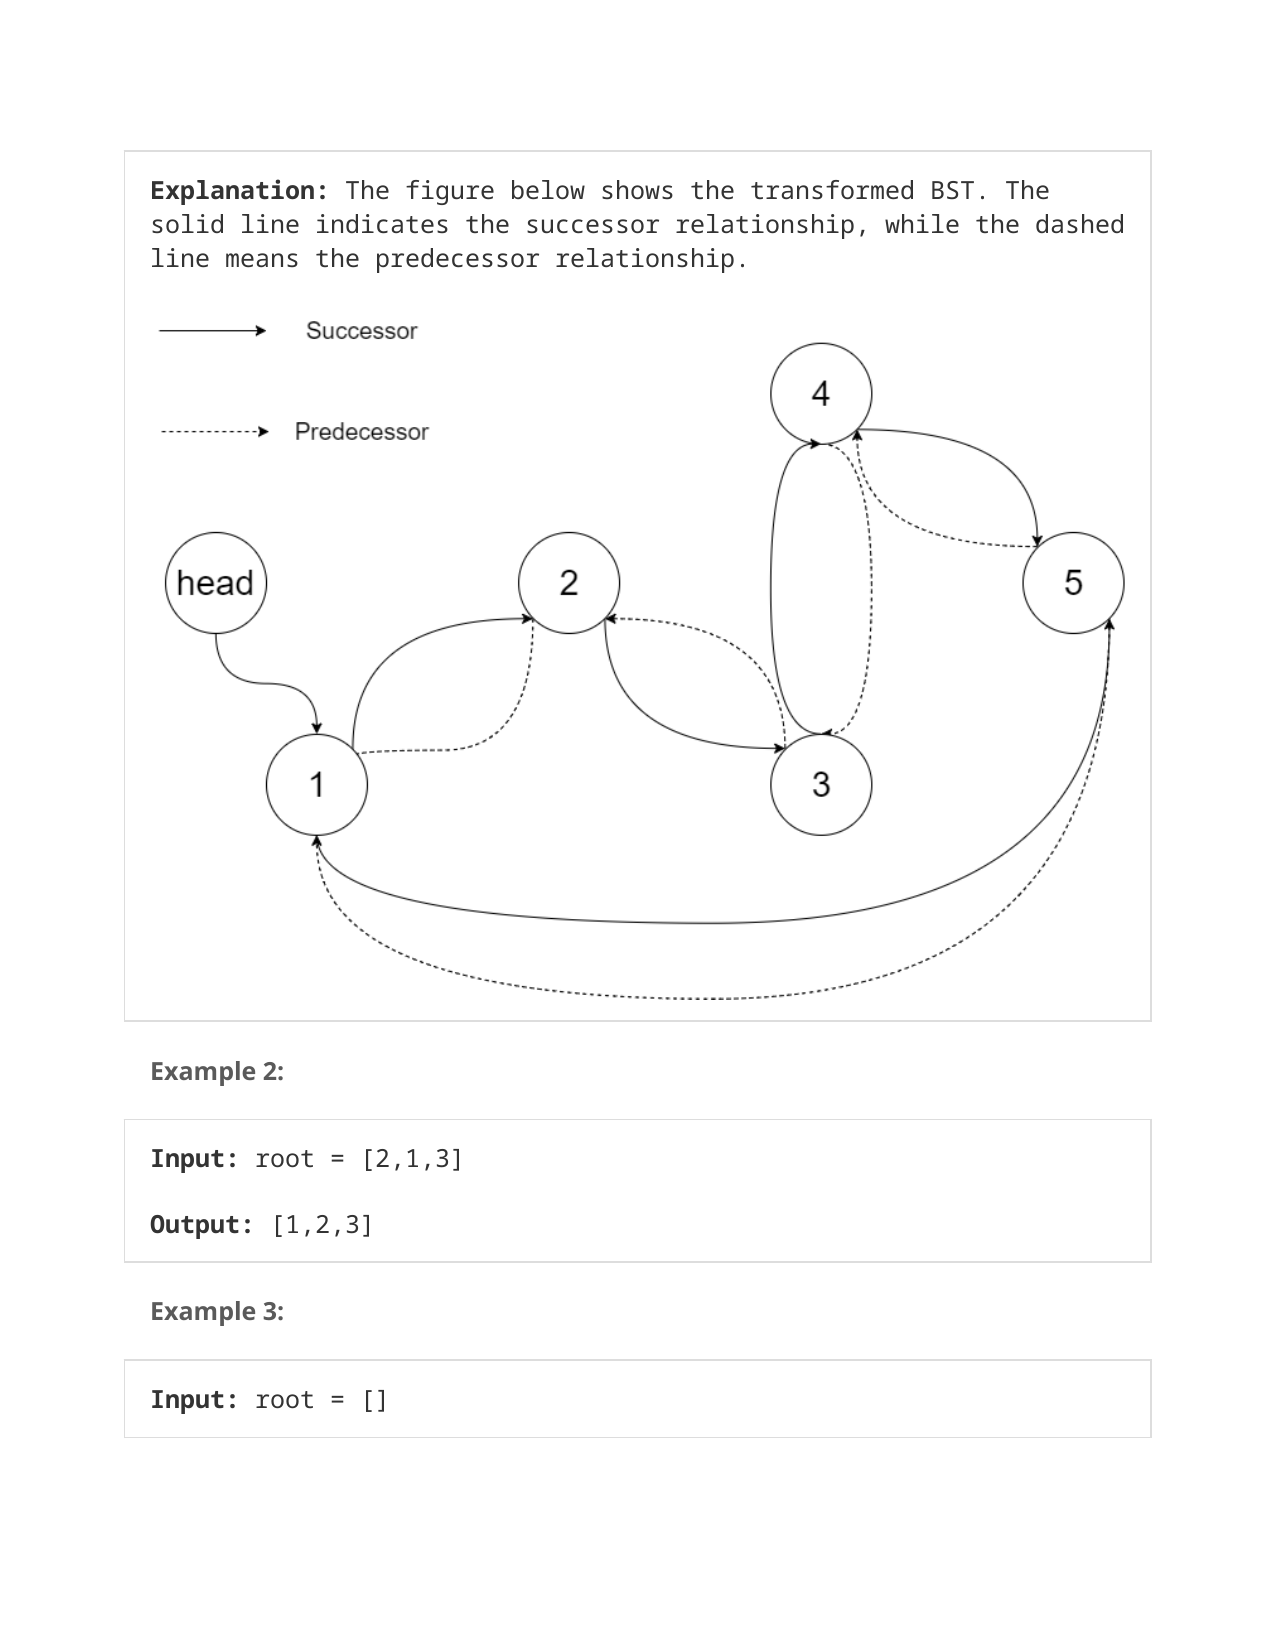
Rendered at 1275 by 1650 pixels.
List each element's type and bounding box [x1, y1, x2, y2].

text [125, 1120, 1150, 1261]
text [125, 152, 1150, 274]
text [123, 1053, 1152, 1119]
picture [150, 305, 1125, 1000]
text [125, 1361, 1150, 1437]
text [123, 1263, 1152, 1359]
